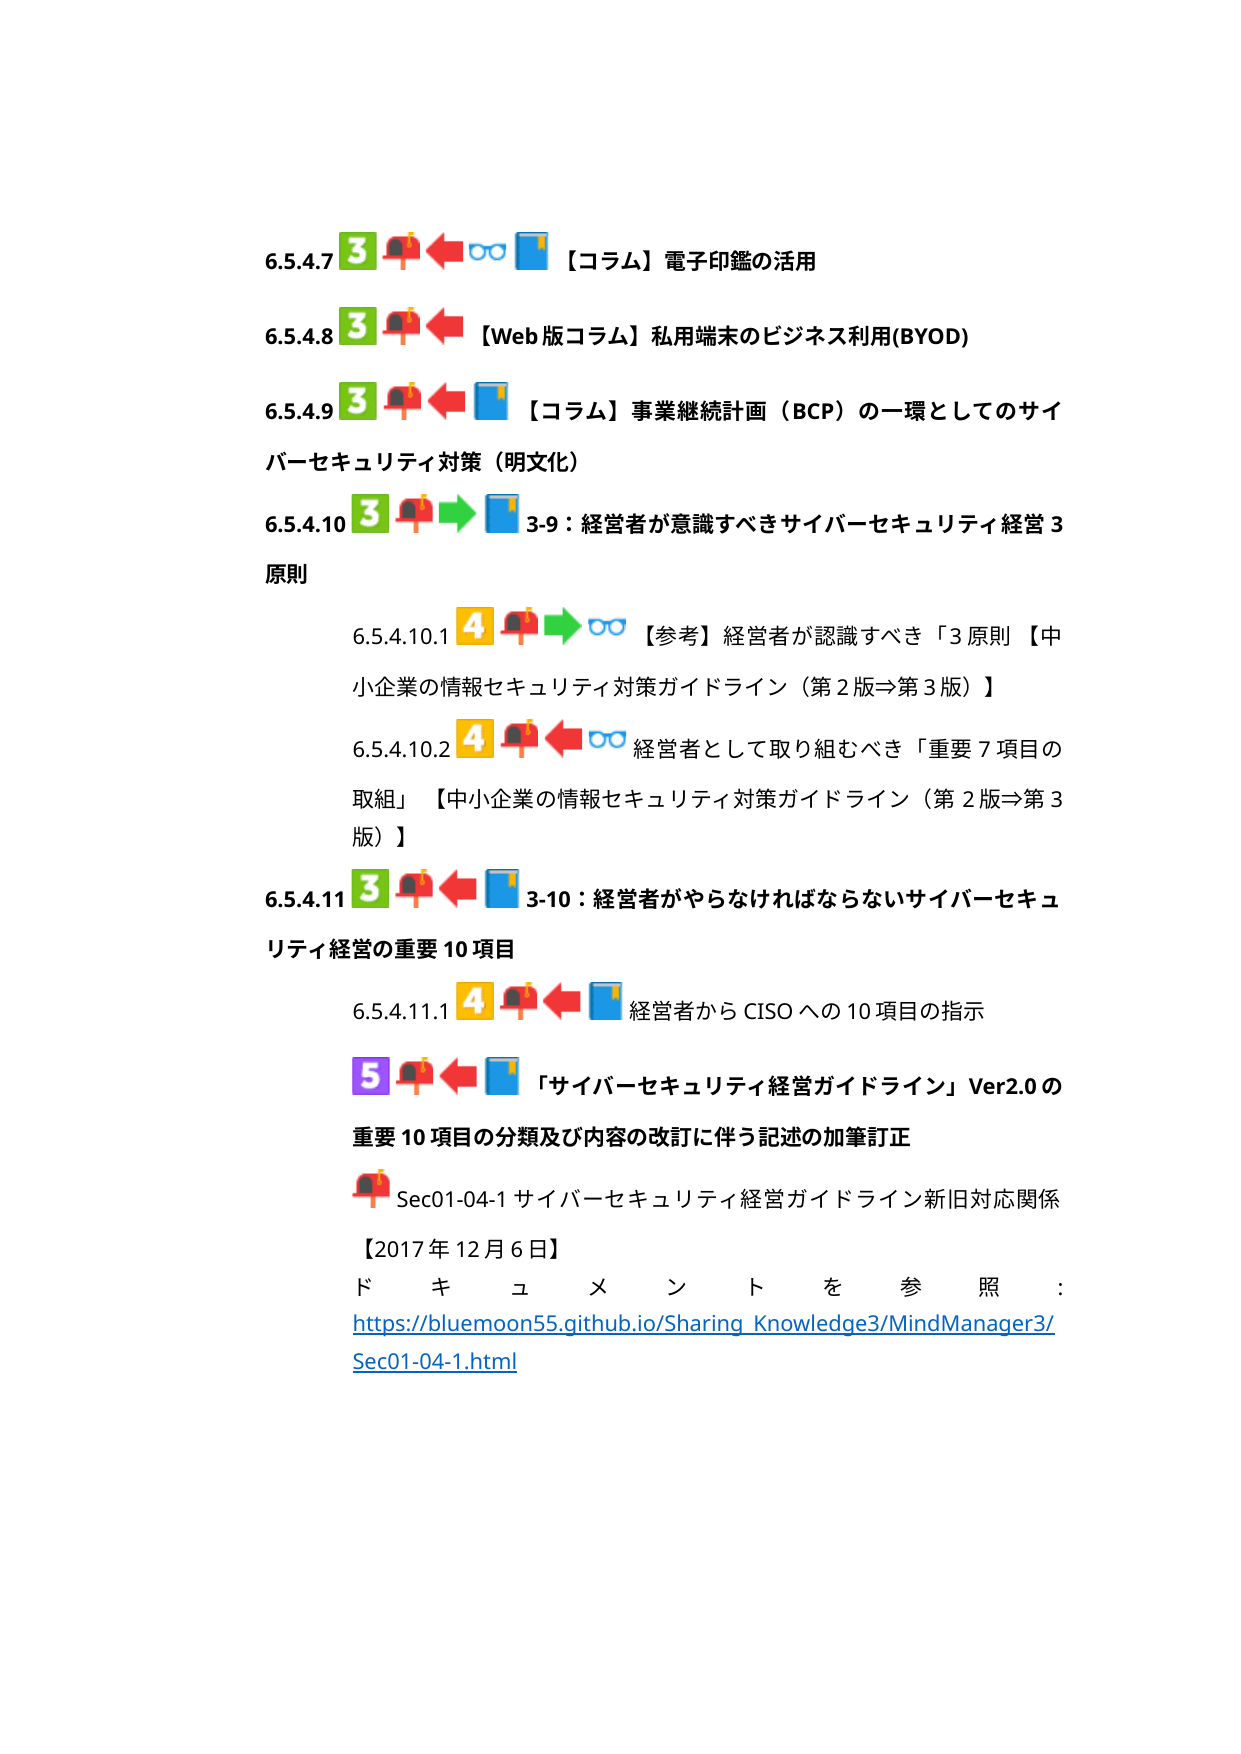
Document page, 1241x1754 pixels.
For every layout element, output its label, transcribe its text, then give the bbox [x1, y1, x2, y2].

text 【コラム】事業継続計画（BCP）の一環としてのサイバーセキュリティ対策（明文化） [265, 367, 1063, 479]
picture [500, 607, 538, 645]
picture [438, 869, 477, 908]
picture [456, 982, 494, 1020]
picture [544, 607, 582, 645]
text 経営者からCISOへの10項目の指示 [352, 967, 1063, 1042]
picture [456, 719, 494, 758]
picture [352, 1057, 390, 1095]
text Sec01-04-1サイバーセキュリティ経営ガイドライン新旧対応関係【2017年12月6日】 [352, 1154, 1063, 1267]
picture [512, 232, 550, 270]
picture [542, 982, 581, 1020]
picture [482, 1057, 521, 1095]
picture [351, 494, 390, 533]
picture [339, 232, 377, 270]
text ドキュメントを参照: https://bluemoon55.github.io/Sharing_Knowledge3/MindManager3/Sec01-04-1.html [352, 1267, 1063, 1379]
picture [382, 232, 420, 270]
picture [395, 1057, 434, 1095]
picture [382, 307, 420, 345]
text 「サイバーセキュリティ経営ガイドライン」Ver2.0の重要10項目の分類及び内容の改訂に伴う記述の加筆訂正 [352, 1042, 1063, 1154]
picture [500, 719, 538, 758]
picture [482, 494, 520, 533]
picture [383, 382, 421, 420]
picture [339, 307, 377, 345]
picture [456, 607, 494, 645]
picture [339, 382, 377, 420]
picture [425, 232, 464, 270]
text 【Web版コラム】私用端末のビジネス利用(BYOD) [265, 292, 1063, 367]
picture [395, 869, 433, 908]
picture [351, 869, 390, 908]
text 【参考】経営者が認識すべき「3原則 【中小企業の情報セキュリティ対策ガイドライン（第2版⇒第3版）】 [352, 592, 1063, 704]
picture [425, 307, 464, 345]
text 3-9：経営者が意識すべきサイバーセキュリティ経営3原則 [265, 479, 1063, 592]
picture [586, 982, 624, 1020]
picture [438, 494, 477, 533]
picture [427, 382, 466, 420]
picture [468, 232, 507, 270]
picture [588, 607, 626, 645]
picture [395, 494, 433, 533]
picture [499, 982, 538, 1020]
picture [482, 869, 520, 908]
text 経営者として取り組むべき「重要7項目の取組」 【中小企業の情報セキュリティ対策ガイドライン（第2版⇒第3版）】 [352, 704, 1063, 854]
picture [544, 719, 583, 758]
picture [588, 719, 627, 758]
text 【コラム】電子印鑑の活用 [265, 217, 1063, 292]
picture [352, 1169, 390, 1208]
picture [472, 382, 510, 420]
text 3-10：経営者がやらなければならないサイバーセキュリティ経営の重要10項目 [265, 854, 1063, 967]
picture [439, 1057, 477, 1095]
